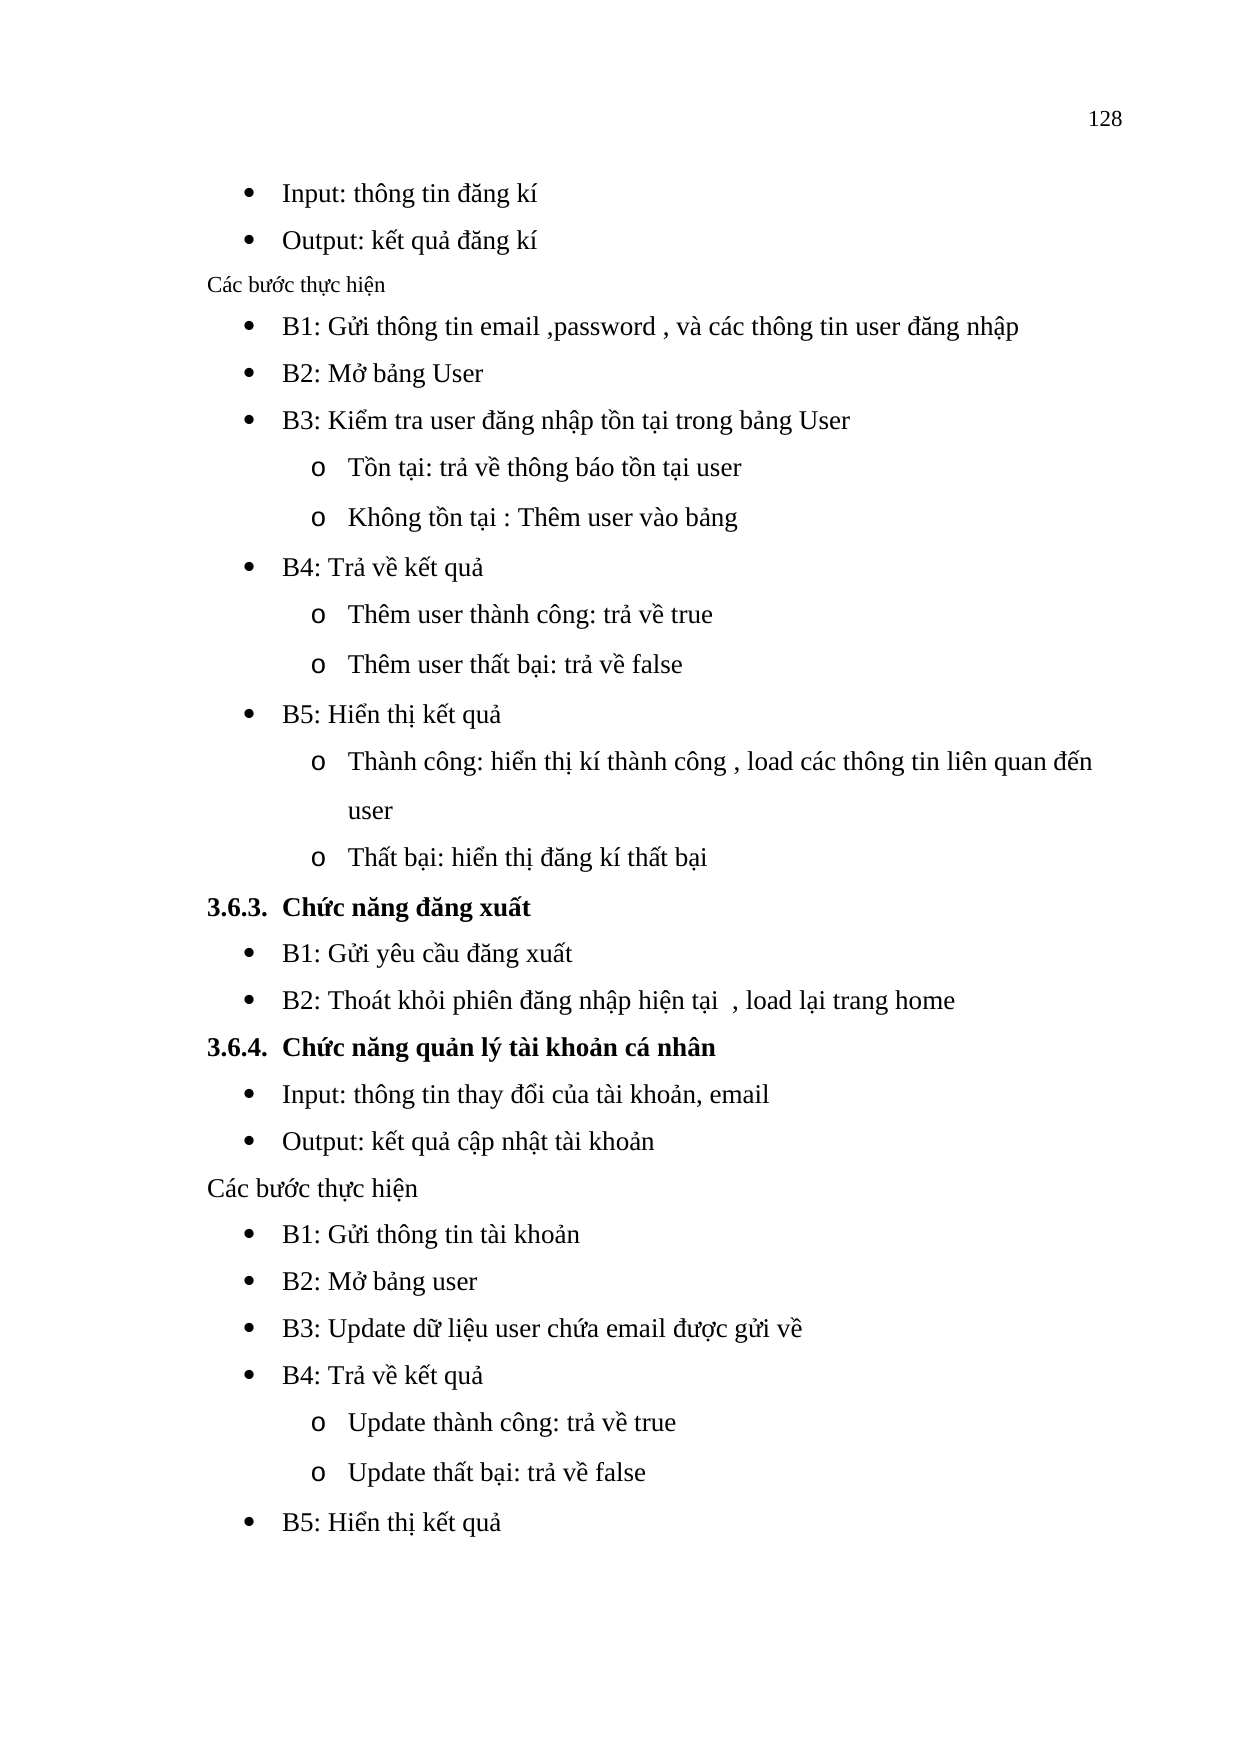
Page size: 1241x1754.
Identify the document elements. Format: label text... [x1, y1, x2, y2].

list Thất bại: hiển thị đăng kí thất bại [310, 841, 1122, 874]
list B1: Gửi yêu cầu đăng xuất [244, 938, 1122, 969]
list B1: Gửi thông tin email ,password , và các thông tin user đăng nhập [244, 310, 1122, 342]
list Không tồn tại : Thêm user vào bảng [310, 501, 1122, 534]
list B5: Hiển thị kết quả [244, 1506, 1122, 1537]
list B2: Mở bảng user [244, 1265, 1122, 1297]
list Update thất bại: trả về false [310, 1456, 1122, 1489]
text Các bước thực hiện [207, 271, 1122, 297]
list Thêm user thất bại: trả về false [310, 648, 1122, 682]
text Các bước thực hiện [207, 1172, 1122, 1203]
list Update thành công: trả về true [310, 1406, 1122, 1439]
list Output: kết quả cập nhật tài khoản [244, 1125, 1122, 1156]
list B2: Thoát khỏi phiên đăng nhập hiện tại , load lại trang home [244, 984, 1122, 1016]
list B5: Hiển thị kết quả [244, 698, 1122, 729]
list B2: Mở bảng User [244, 357, 1122, 388]
list B4: Trả về kết quả [244, 551, 1122, 582]
list Tồn tại: trả về thông báo tồn tại user [310, 451, 1122, 484]
list B1: Gửi thông tin tài khoản [244, 1218, 1122, 1250]
list Input: thông tin đăng kí [244, 177, 1122, 208]
subtitle Chức năng đăng xuất [207, 891, 1122, 922]
list B3: Update dữ liệu user chứa email được gửi về [244, 1312, 1122, 1343]
list Thêm user thành công: trả về true [310, 598, 1122, 632]
list B4: Trả về kết quả [244, 1359, 1122, 1390]
list Output: kết quả đăng kí [244, 224, 1122, 255]
list Thành công: hiển thị kí thành công , load các thông tin liên quan đến user [310, 745, 1122, 825]
subtitle Chức năng quản lý tài khoản cá nhân [207, 1031, 1122, 1062]
list Input: thông tin thay đổi của tài khoản, email [244, 1078, 1122, 1109]
list B3: Kiểm tra user đăng nhập tồn tại trong bảng User [244, 404, 1122, 435]
